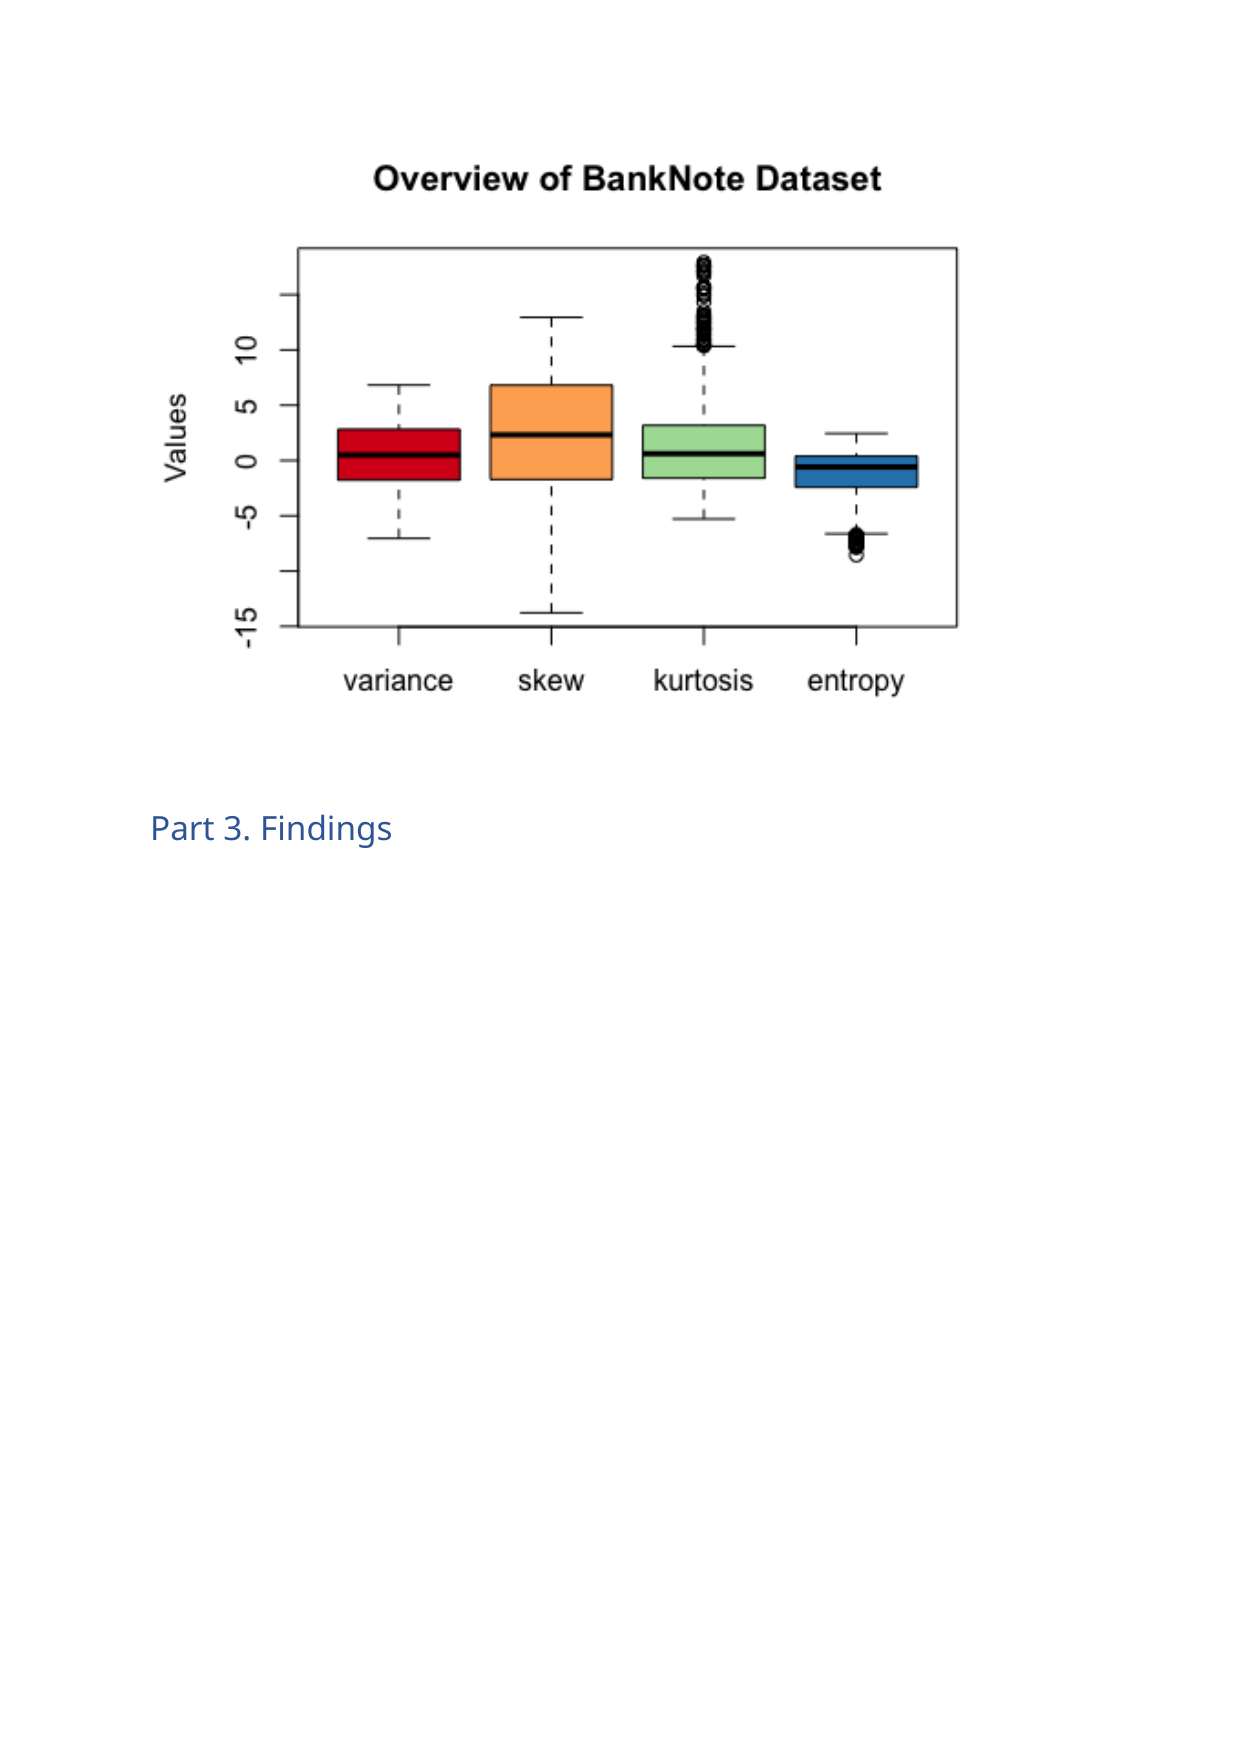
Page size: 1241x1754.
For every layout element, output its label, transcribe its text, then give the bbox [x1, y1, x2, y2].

subtitle Part 3. Findings [150, 804, 1090, 850]
picture [155, 150, 1031, 709]
